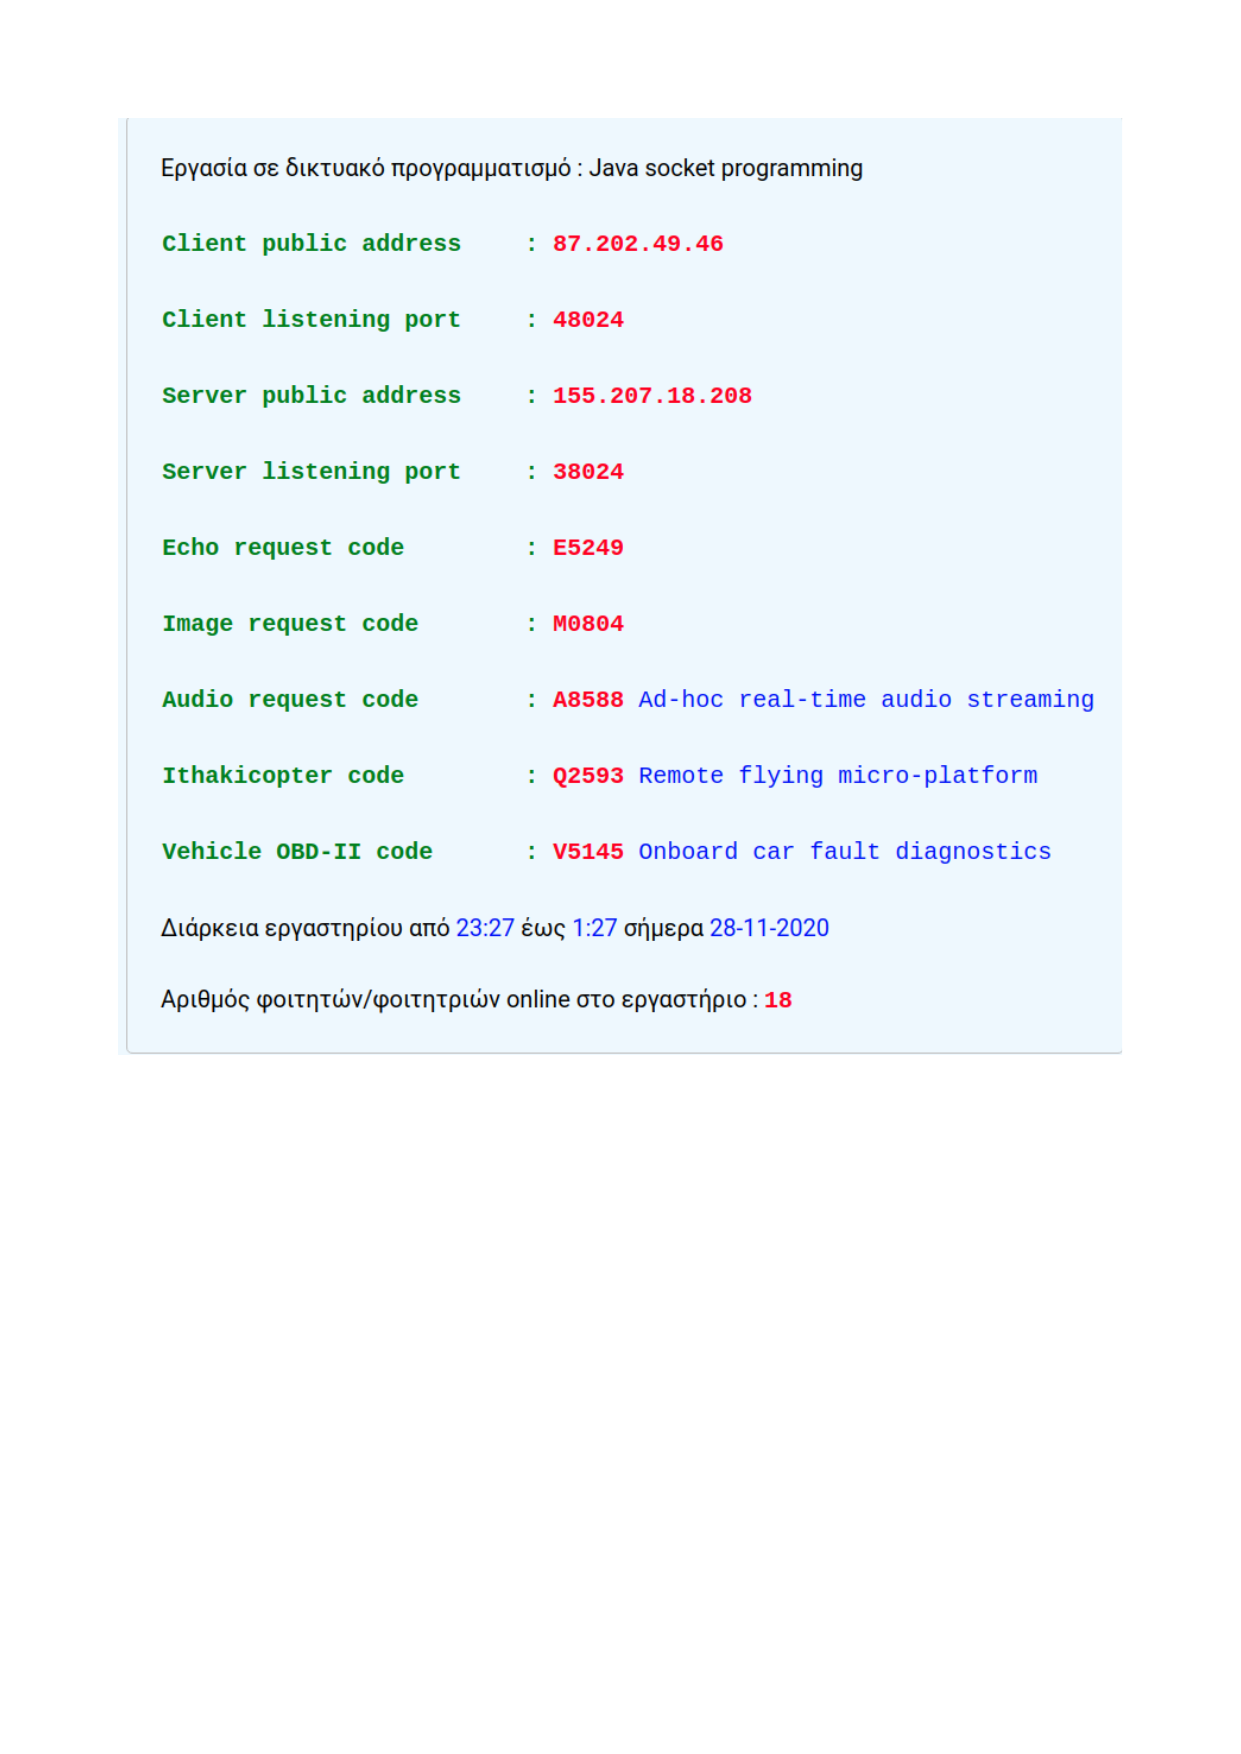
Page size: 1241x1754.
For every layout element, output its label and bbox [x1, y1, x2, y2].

picture [118, 118, 1123, 1055]
